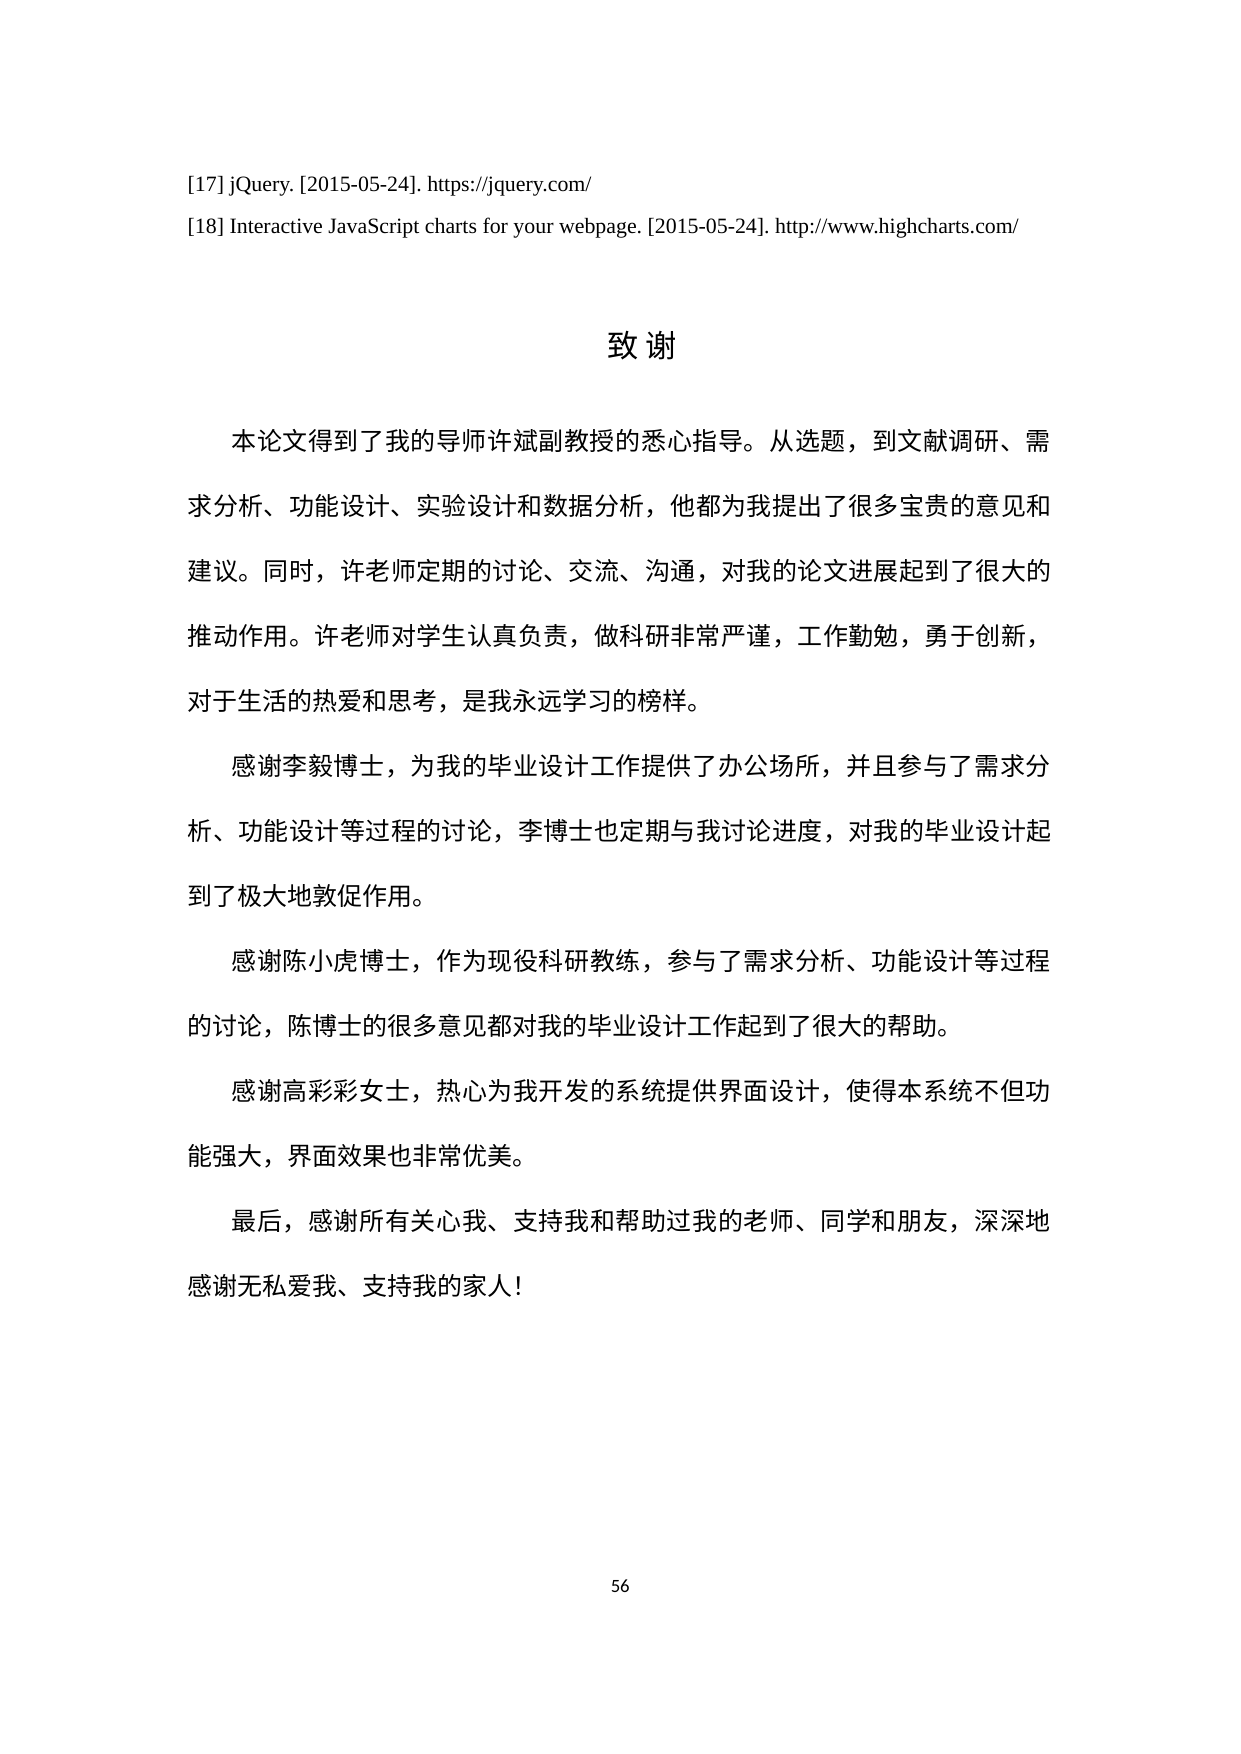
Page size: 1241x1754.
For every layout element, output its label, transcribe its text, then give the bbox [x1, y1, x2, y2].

text 本论文得到了我的导师许斌副教授的悉心指导。从选题，到文献调研、需求分析、功能设计、实验设计和数据分析，他都为我提出了很多宝贵的意见和建议。同时，许老师定期的讨论、交流、沟通，对我的论文进展起到了很大的推动作用。许老师对学生认真负责，做科研非常严谨，工作勤勉，勇于创新，对于生活的热爱和思考，是我永远学习的榜样。 [187, 407, 1053, 732]
text [18] Interactive JavaScript charts for your webpage. [2015-05-24]. http://www.highcharts.com/ [187, 205, 1053, 241]
text 致 谢 [231, 324, 1053, 366]
text 感谢李毅博士，为我的毕业设计工作提供了办公场所，并且参与了需求分析、功能设计等过程的讨论，李博士也定期与我讨论进度，对我的毕业设计起到了极大地敦促作用。 [187, 732, 1053, 927]
text 感谢陈小虎博士，作为现役科研教练，参与了需求分析、功能设计等过程的讨论，陈博士的很多意见都对我的毕业设计工作起到了很大的帮助。 [187, 927, 1053, 1057]
text 感谢高彩彩女士，热心为我开发的系统提供界面设计，使得本系统不但功能强大，界面效果也非常优美。 [187, 1057, 1053, 1187]
text 最后，感谢所有关心我、支持我和帮助过我的老师、同学和朋友，深深地感谢无私爱我、支持我的家人！ [187, 1187, 1053, 1317]
text [17] jQuery. [2015-05-24]. https://jquery.com/ [187, 163, 1053, 199]
